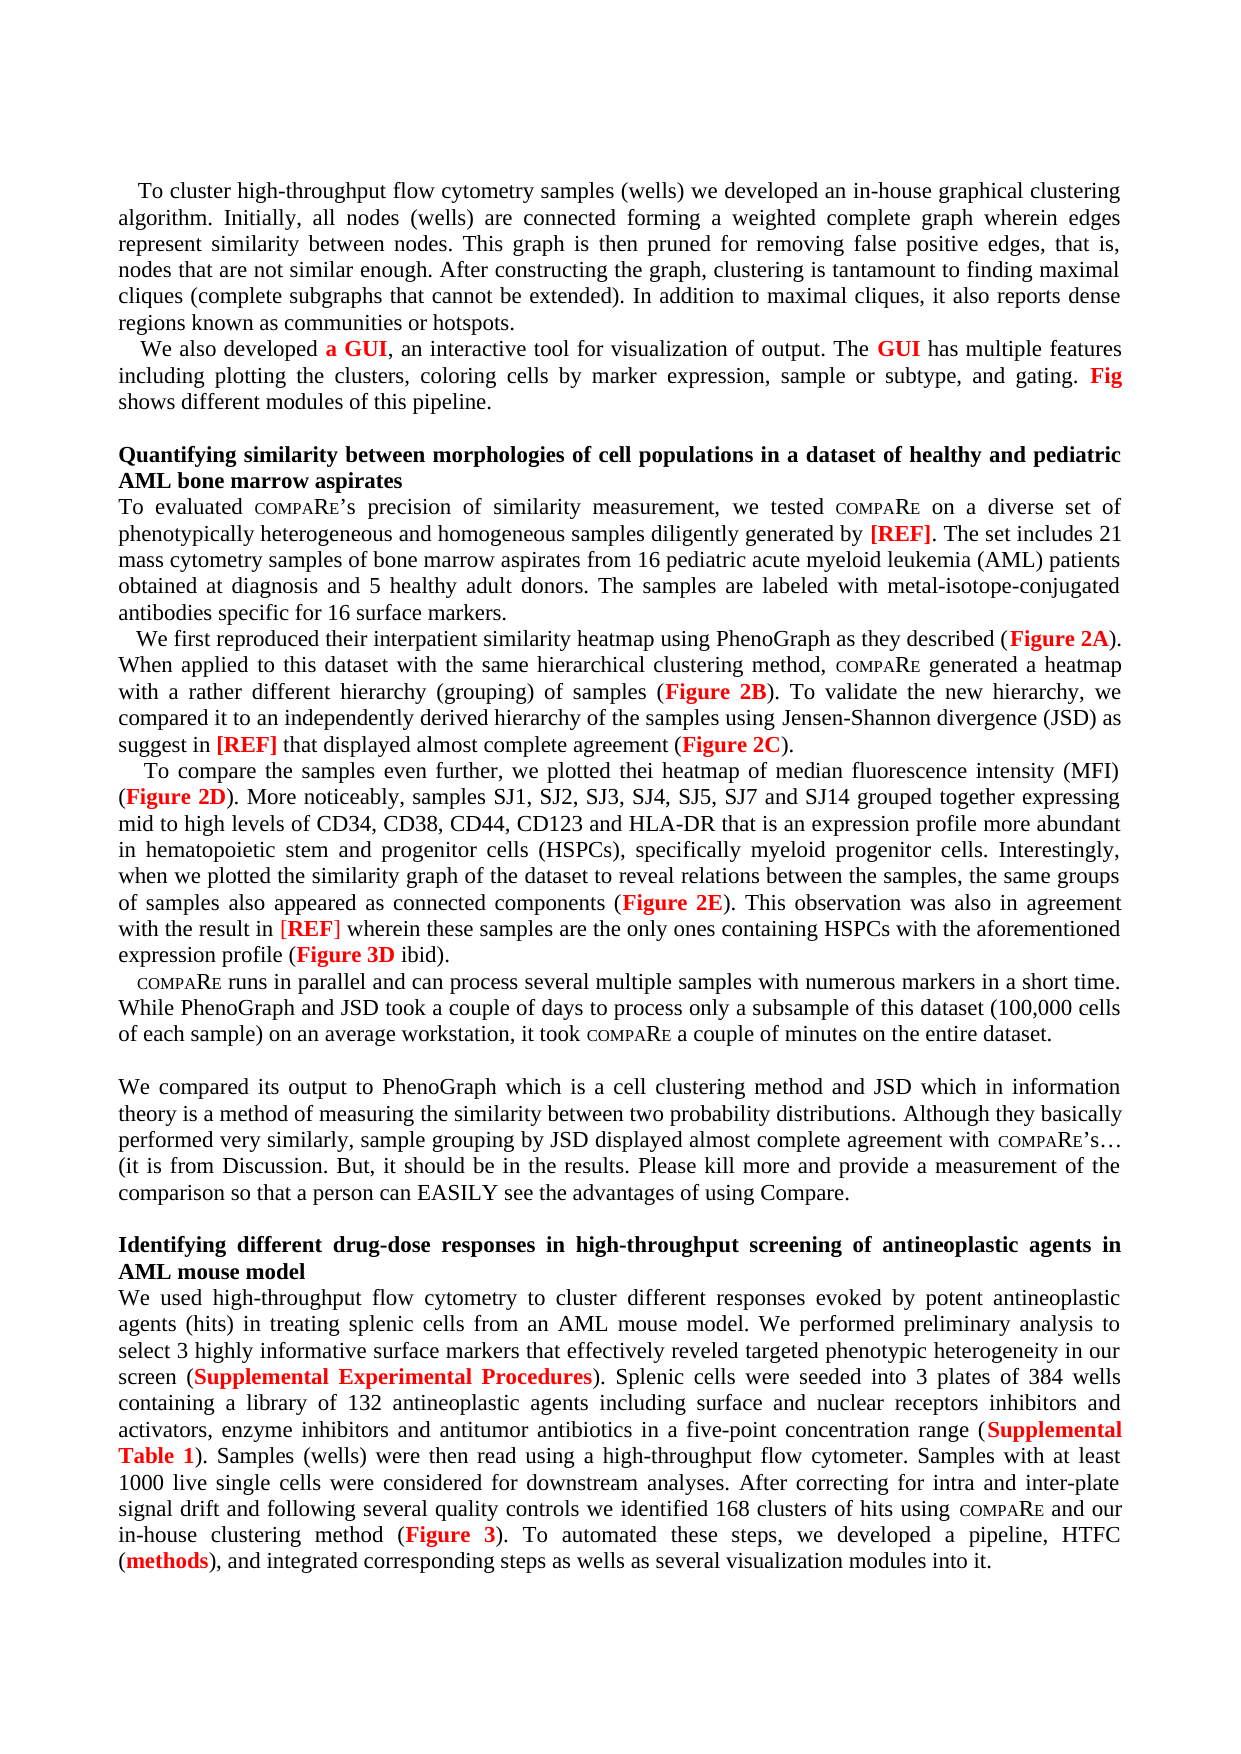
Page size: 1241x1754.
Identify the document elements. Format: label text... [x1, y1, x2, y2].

text To compare the samples even further, we plotted thei heatmap of median fluorescence intensity (MFI) (Figure 2D). More noticeably, samples SJ1, SJ2, SJ3, SJ4, SJ5, SJ7 and SJ14 grouped together expressing mid to high levels of CD34, CD38, CD44, CD123 and HLA-DR that is an expression profile more abundant in hematopoietic stem and progenitor cells (HSPCs), specifically myeloid progenitor cells. Interestingly, when we plotted the similarity graph of the dataset to reveal relations between the samples, the same groups of samples also appeared as connected components (Figure 2E). This observation was also in agreement with the result in [REF] wherein these samples are the only ones containing HSPCs with the aforementioned expression profile (Figure 3D ibid). [118, 757, 1122, 968]
text To cluster high-throughput flow cytometry samples (wells) we developed an in-house graphical clustering algorithm. Initially, all nodes (wells) are connected forming a weighted complete graph wherein edges represent similarity between nodes. This graph is then pruned for removing false positive edges, that is, nodes that are not similar enough. After constructing the graph, clustering is tantamount to finding maximal cliques (complete subgraphs that cannot be extended). In addition to maximal cliques, it also reports dense regions known as communities or hotspots. [118, 177, 1122, 335]
text COMPARE runs in parallel and can process several multiple samples with numerous markers in a short time. While PhenoGraph and JSD took a couple of days to process only a subsample of this dataset (100,000 cells of each sample) on an average workstation, it took COMPARE a couple of minutes on the entire dataset. [118, 968, 1122, 1047]
text We compared its output to PhenoGraph which is a cell clustering method and JSD which in information theory is a method of measuring the similarity between two probability distributions. Although they basically performed very similarly, sample grouping by JSD displayed almost complete agreement with COMPARE’s… (it is from Discussion. But, it should be in the results. Please kill more and provide a measurement of the comparison so that a person can EASILY see the advantages of using Compare. [118, 1073, 1122, 1205]
text To evaluated COMPARE’s precision of similarity measurement, we tested COMPARE on a diverse set of phenotypically heterogeneous and homogeneous samples diligently generated by [REF]. The set includes 21 mass cytometry samples of bone marrow aspirates from 16 pediatric acute myeloid leukemia (AML) patients obtained at diagnosis and 5 healthy adult donors. The samples are labeled with metal-isotope-conjugated antibodies specific for 16 surface markers. [118, 493, 1122, 625]
text We used high-throughput flow cytometry to cluster different responses evoked by potent antineoplastic agents (hits) in treating splenic cells from an AML mouse model. We performed preliminary analysis to select 3 highly informative surface markers that effectively reveled targeted phenotypic heterogeneity in our screen (Supplemental Experimental Procedures). Splenic cells were seeded into 3 plates of 384 wells containing a library of 132 antineoplastic agents including surface and nuclear receptors inhibitors and activators, enzyme inhibitors and antitumor antibiotics in a five-point concentration range (Supplemental Table 1). Samples (wells) were then read using a high-throughput flow cytometer. Samples with at least 1000 live single cells were considered for downstream analyses. After correcting for intra and inter-plate signal drift and following several quality controls we identified 168 clusters of hits using COMPARE and our in-house clustering method (Figure 3). To automated these steps, we developed a pipeline, HTFC (methods), and integrated corresponding steps as wells as several visualization modules into it. [118, 1284, 1122, 1574]
text Identifying different drug-dose responses in high-throughput screening of antineoplastic agents in AML mouse model [118, 1231, 1122, 1284]
text Quantifying similarity between morphologies of cell populations in a dataset of healthy and pediatric AML bone marrow aspirates [118, 441, 1122, 493]
text We first reproduced their interpatient similarity heatmap using PhenoGraph as they described (Figure 2A). When applied to this dataset with the same hierarchical clustering method, COMPARE generated a heatmap with a rather different hierarchy (grouping) of samples (Figure 2B). To validate the new hierarchy, we compared it to an independently derived hierarchy of the samples using Jensen-Shannon divergence (JSD) as suggest in [REF] that displayed almost complete agreement (Figure 2C). [118, 625, 1122, 757]
text We also developed a GUI, an interactive tool for visualization of output. The GUI has multiple features including plotting the clusters, coloring cells by marker expression, sample or subtype, and gating. Fig shows different modules of this pipeline. [118, 335, 1122, 414]
